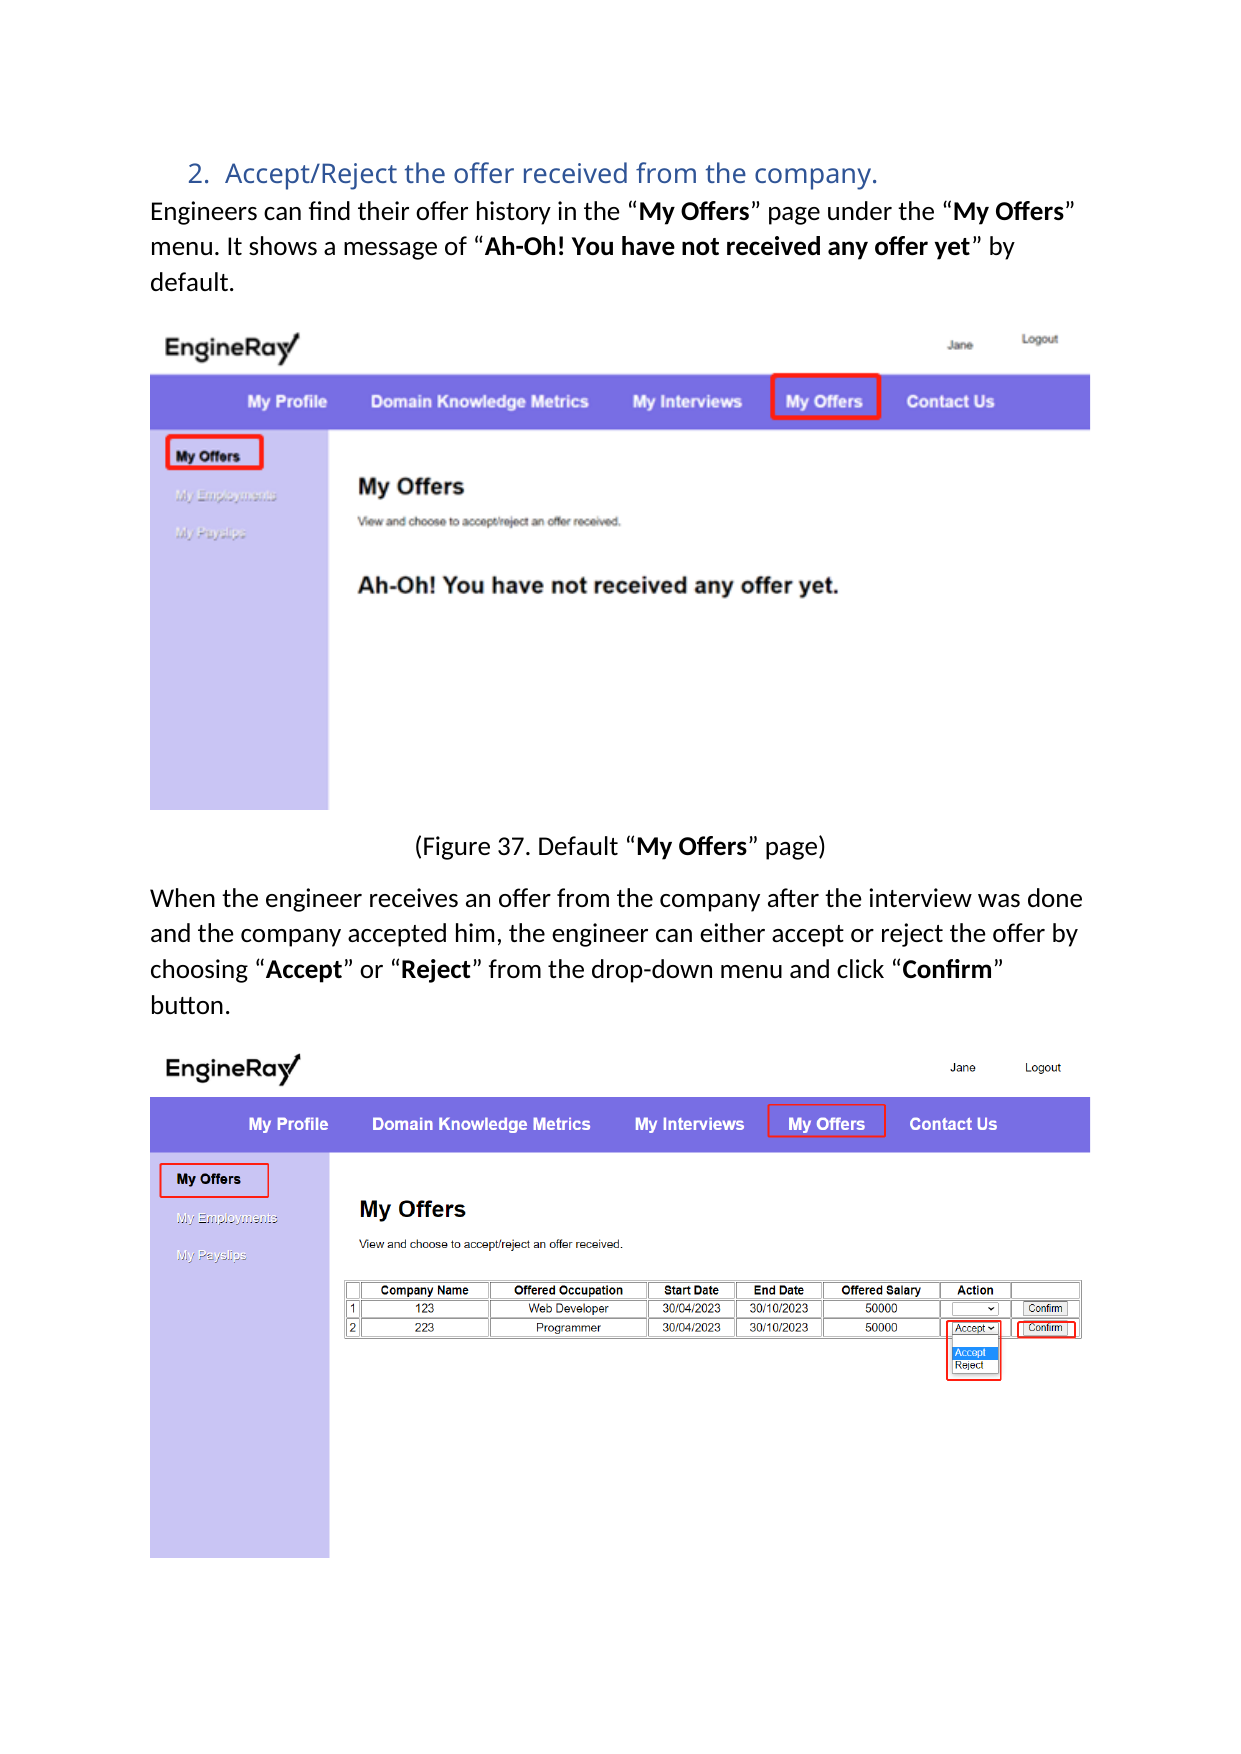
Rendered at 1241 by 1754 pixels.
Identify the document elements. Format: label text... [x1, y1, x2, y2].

subtitle Accept/Reject the offer received from the company. [187, 154, 1090, 191]
text Engineers can find their offer history in the “My Offers” page under the “My Offers” menu. It shows a message of “Ah-Oh! You have not received any offer yet” by default. [150, 194, 1090, 298]
text (Figure 37. Default “My Offers” page) [150, 829, 1090, 862]
text When the engineer receives an offer from the company after the interview was done and the company accepted him, the engineer can either accept or reject the offer by choosing “Accept” or “Reject” from the drop-down menu and click “Confirm” button. [150, 881, 1090, 1021]
picture [150, 1040, 1091, 1558]
picture [150, 317, 1091, 810]
